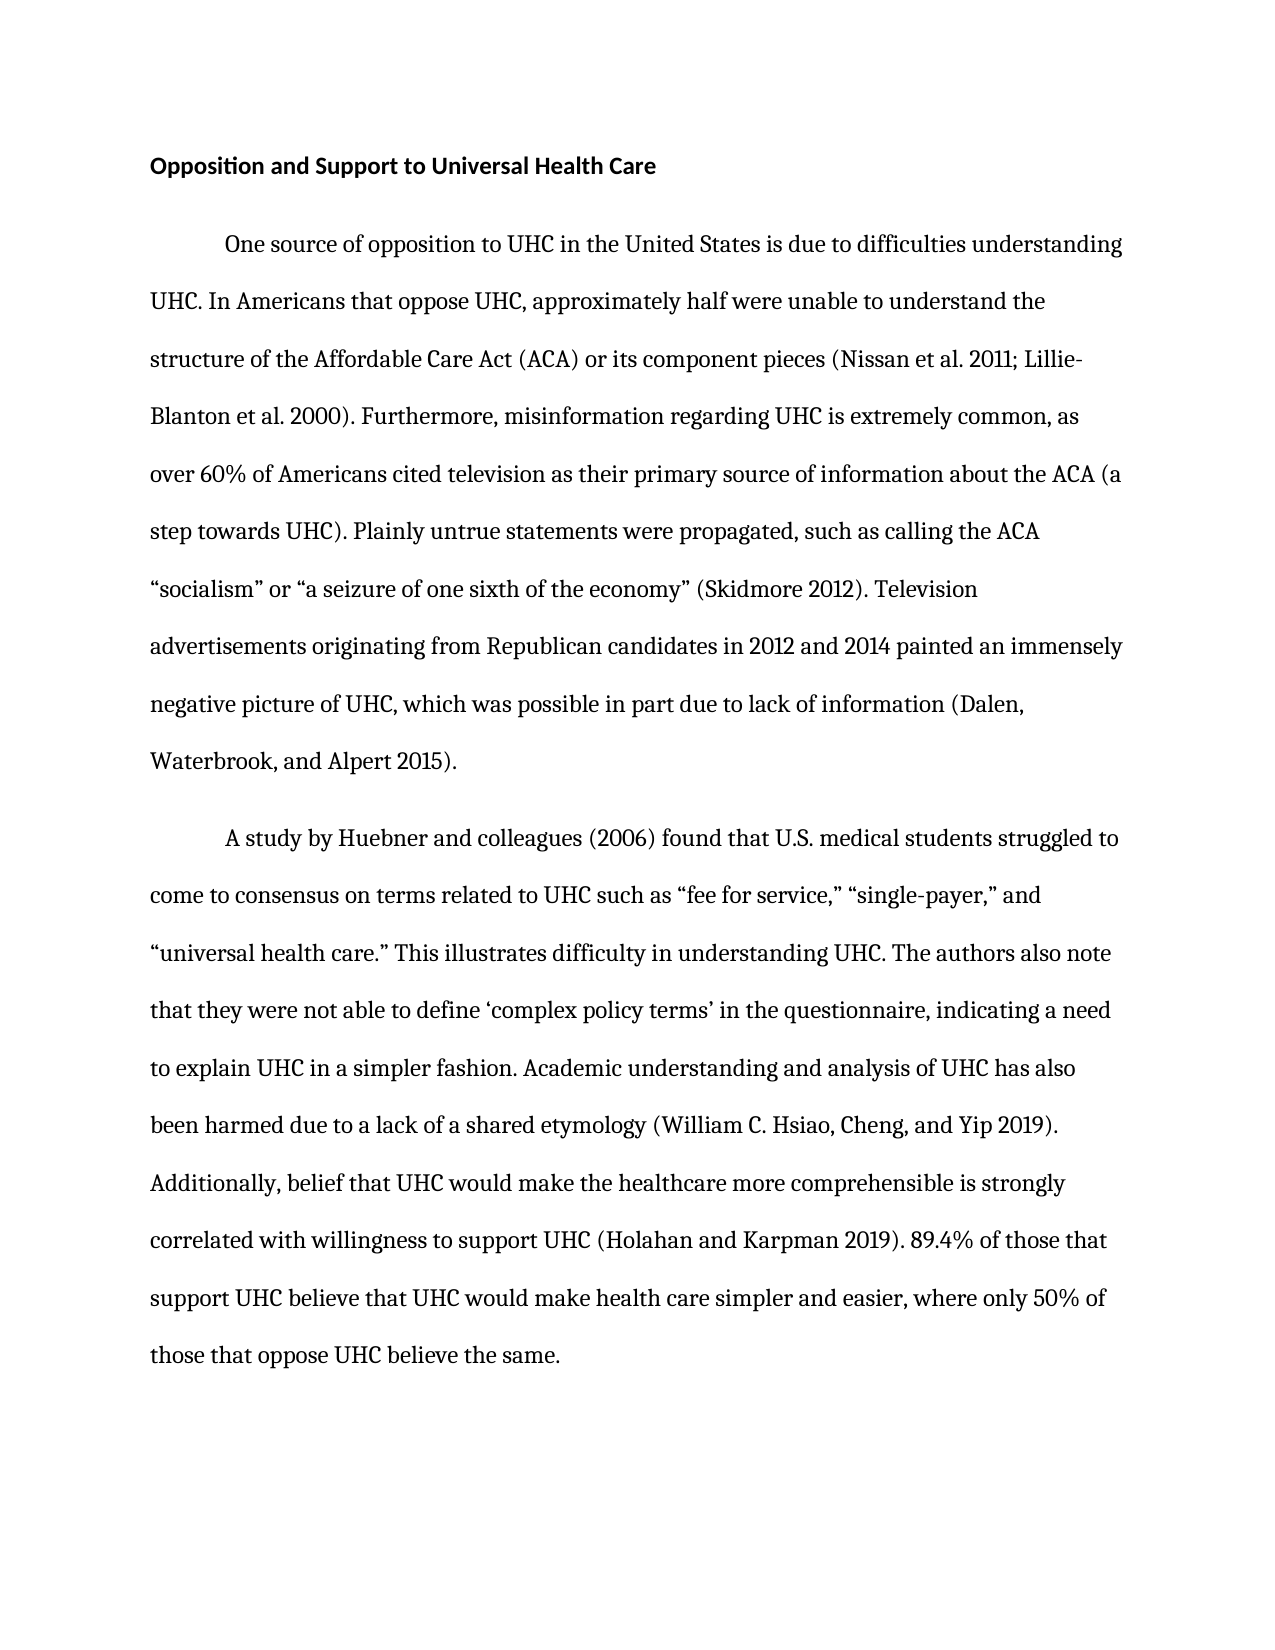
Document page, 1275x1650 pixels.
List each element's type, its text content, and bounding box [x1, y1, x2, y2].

text A study by Huebner and colleagues (2006) found that U.S. medical students struggled to come to consensus on terms related to UHC such as “fee for service,” “single-payer,” and “universal health care.” This illustrates difficulty in understanding UHC. The authors also note that they were not able to define ‘complex policy terms’ in the questionnaire, indicating a need to explain UHC in a simpler fashion. Academic understanding and analysis of UHC has also been harmed due to a lack of a shared etymology (William C. Hsiao, Cheng, and Yip 2019). Additionally, belief that UHC would make the healthcare more comprehensible is strongly correlated with willingness to support UHC (Holahan and Karpman 2019). 89.4% of those that support UHC believe that UHC would make health care simpler and easier, where only 50% of those that oppose UHC believe the same. [150, 823, 1125, 1370]
text One source of opposition to UHC in the United States is due to difficulties understanding UHC. In Americans that oppose UHC, approximately half were unable to understand the structure of the Affordable Care Act (ACA) or its component pieces (Nissan et al. 2011; Lillie-Blanton et al. 2000). Furthermore, misinformation regarding UHC is extremely common, as over 60% of Americans cited television as their primary source of information about the ACA (a step towards UHC). Plainly untrue statements were propagated, such as calling the ACA “socialism” or “a seizure of one sixth of the economy” (Skidmore 2012). Television advertisements originating from Republican candidates in 2012 and 2014 painted an immensely negative picture of UHC, which was possible in part due to lack of information (Dalen, Waterbrook, and Alpert 2015). [150, 230, 1125, 776]
subtitle Opposition and Support to Universal Health Care [150, 150, 1125, 181]
